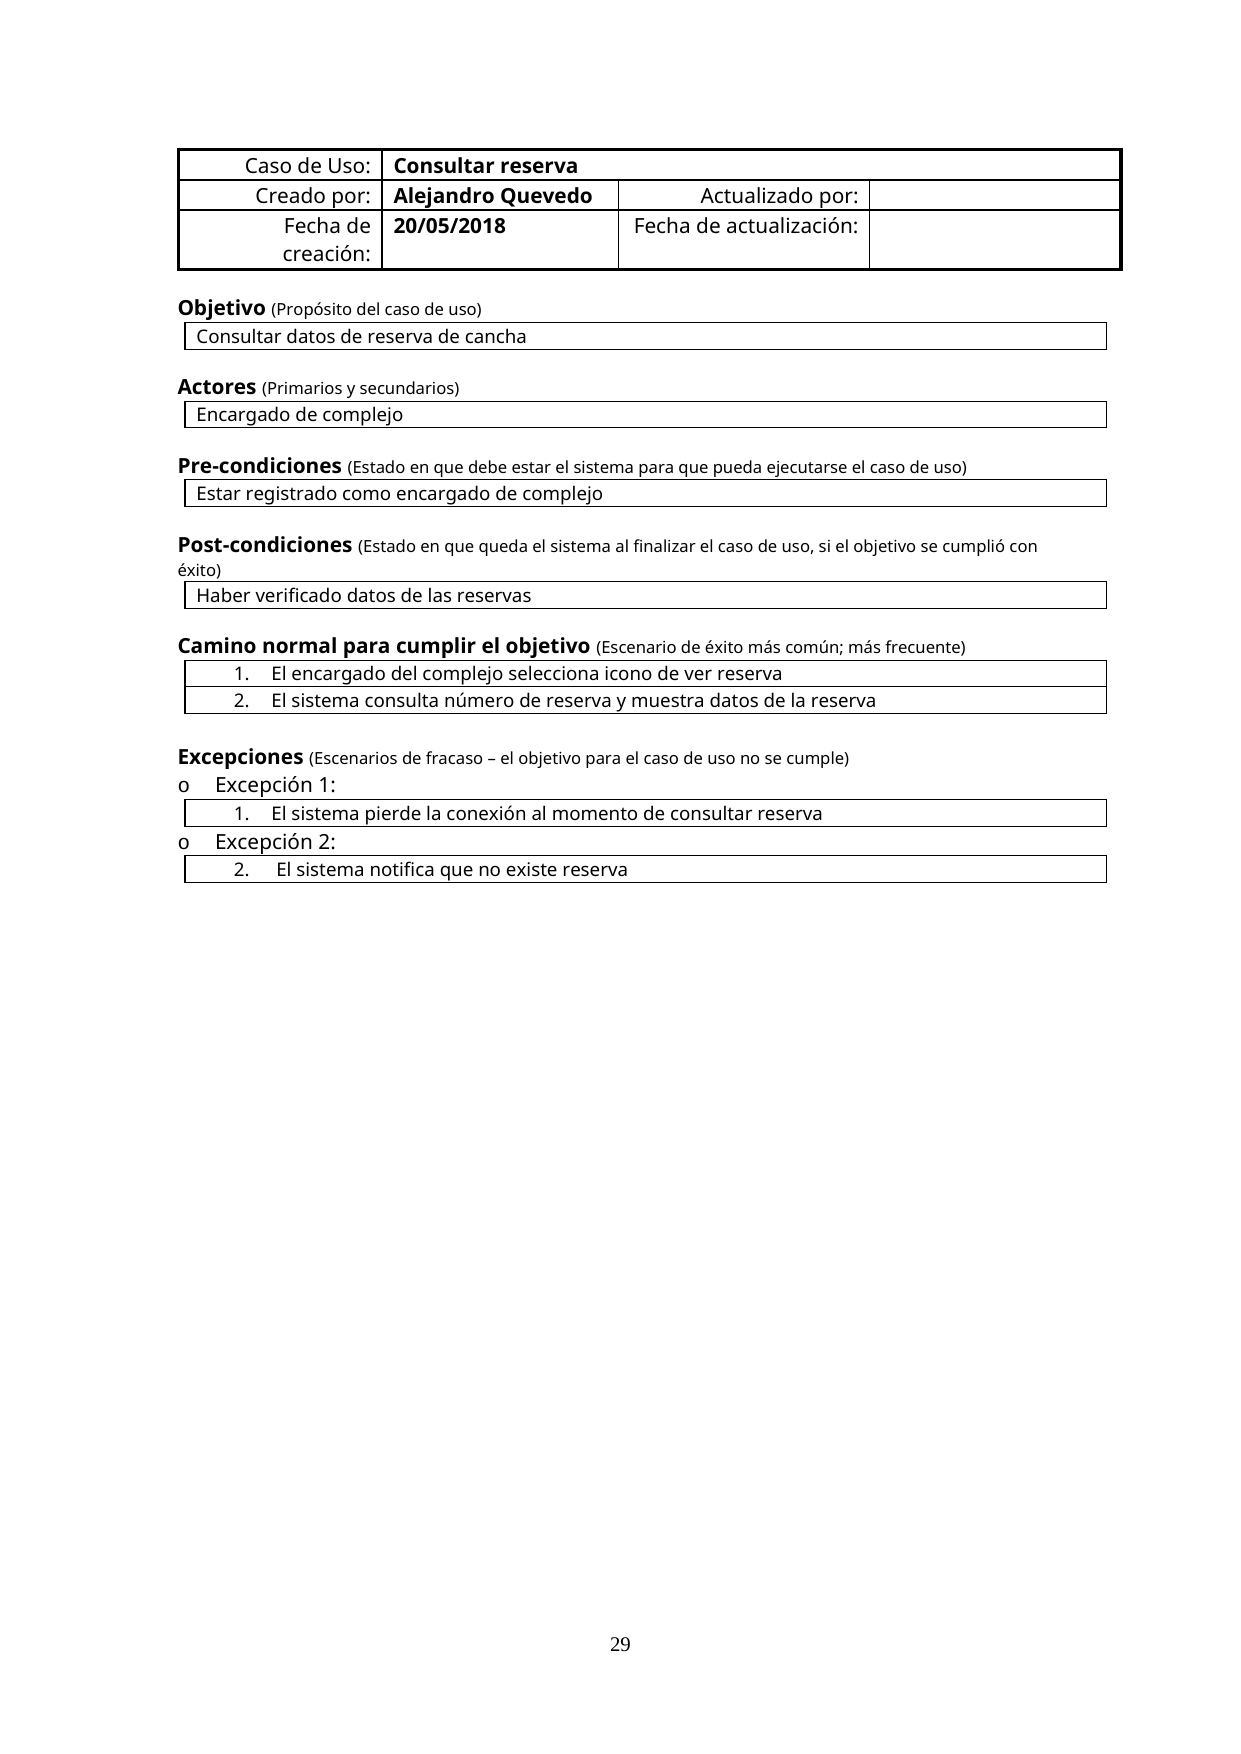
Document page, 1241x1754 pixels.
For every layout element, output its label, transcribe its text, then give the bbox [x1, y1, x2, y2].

table_header Caso de Uso: [180, 151, 381, 179]
table_header El sistema notifica que no existe reserva [186, 856, 1106, 882]
table_header El sistema pierde la conexión al momento de consultar reserva [186, 800, 1106, 826]
text Actores (Primarios y secundarios) [177, 372, 1063, 401]
table_cell Creado por: [180, 181, 381, 209]
table_cell 20/05/2018 [383, 211, 618, 268]
table_cell [870, 211, 1119, 268]
table_header Estar registrado como encargado de complejo [186, 480, 1106, 506]
list Excepción 2: [177, 827, 1063, 855]
table_header Encargado de complejo [186, 402, 1106, 427]
table_header Consultar datos de reserva de cancha [186, 323, 1106, 348]
table_cell Fecha de creación: [180, 211, 381, 268]
table_cell Alejandro Quevedo [383, 181, 618, 209]
table_header Haber verificado datos de las reservas [186, 582, 1106, 607]
text Pre-condiciones (Estado en que debe estar el sistema para que pueda ejecutarse el caso de uso) [177, 451, 1063, 479]
table_header Consultar reserva [383, 151, 1119, 179]
list Excepción 1: [177, 771, 1063, 799]
text Objetivo (Propósito del caso de uso) [177, 293, 1063, 322]
text Camino normal para cumplir el objetivo (Escenario de éxito más común; más frecuente) [177, 631, 1063, 659]
table_cell Fecha de actualización: [619, 211, 869, 268]
text Post-condiciones (Estado en que queda el sistema al finalizar el caso de uso, si el objetivo se cumplió con éxito) [177, 530, 1063, 581]
table_cell El sistema consulta número de reserva y muestra datos de la reserva [186, 687, 1106, 713]
table_cell Actualizado por: [619, 181, 869, 209]
table_cell [870, 181, 1119, 209]
table_header El encargado del complejo selecciona icono de ver reserva [186, 661, 1106, 686]
text Excepciones (Escenarios de fracaso – el objetivo para el caso de uso no se cumple) [177, 742, 1063, 771]
